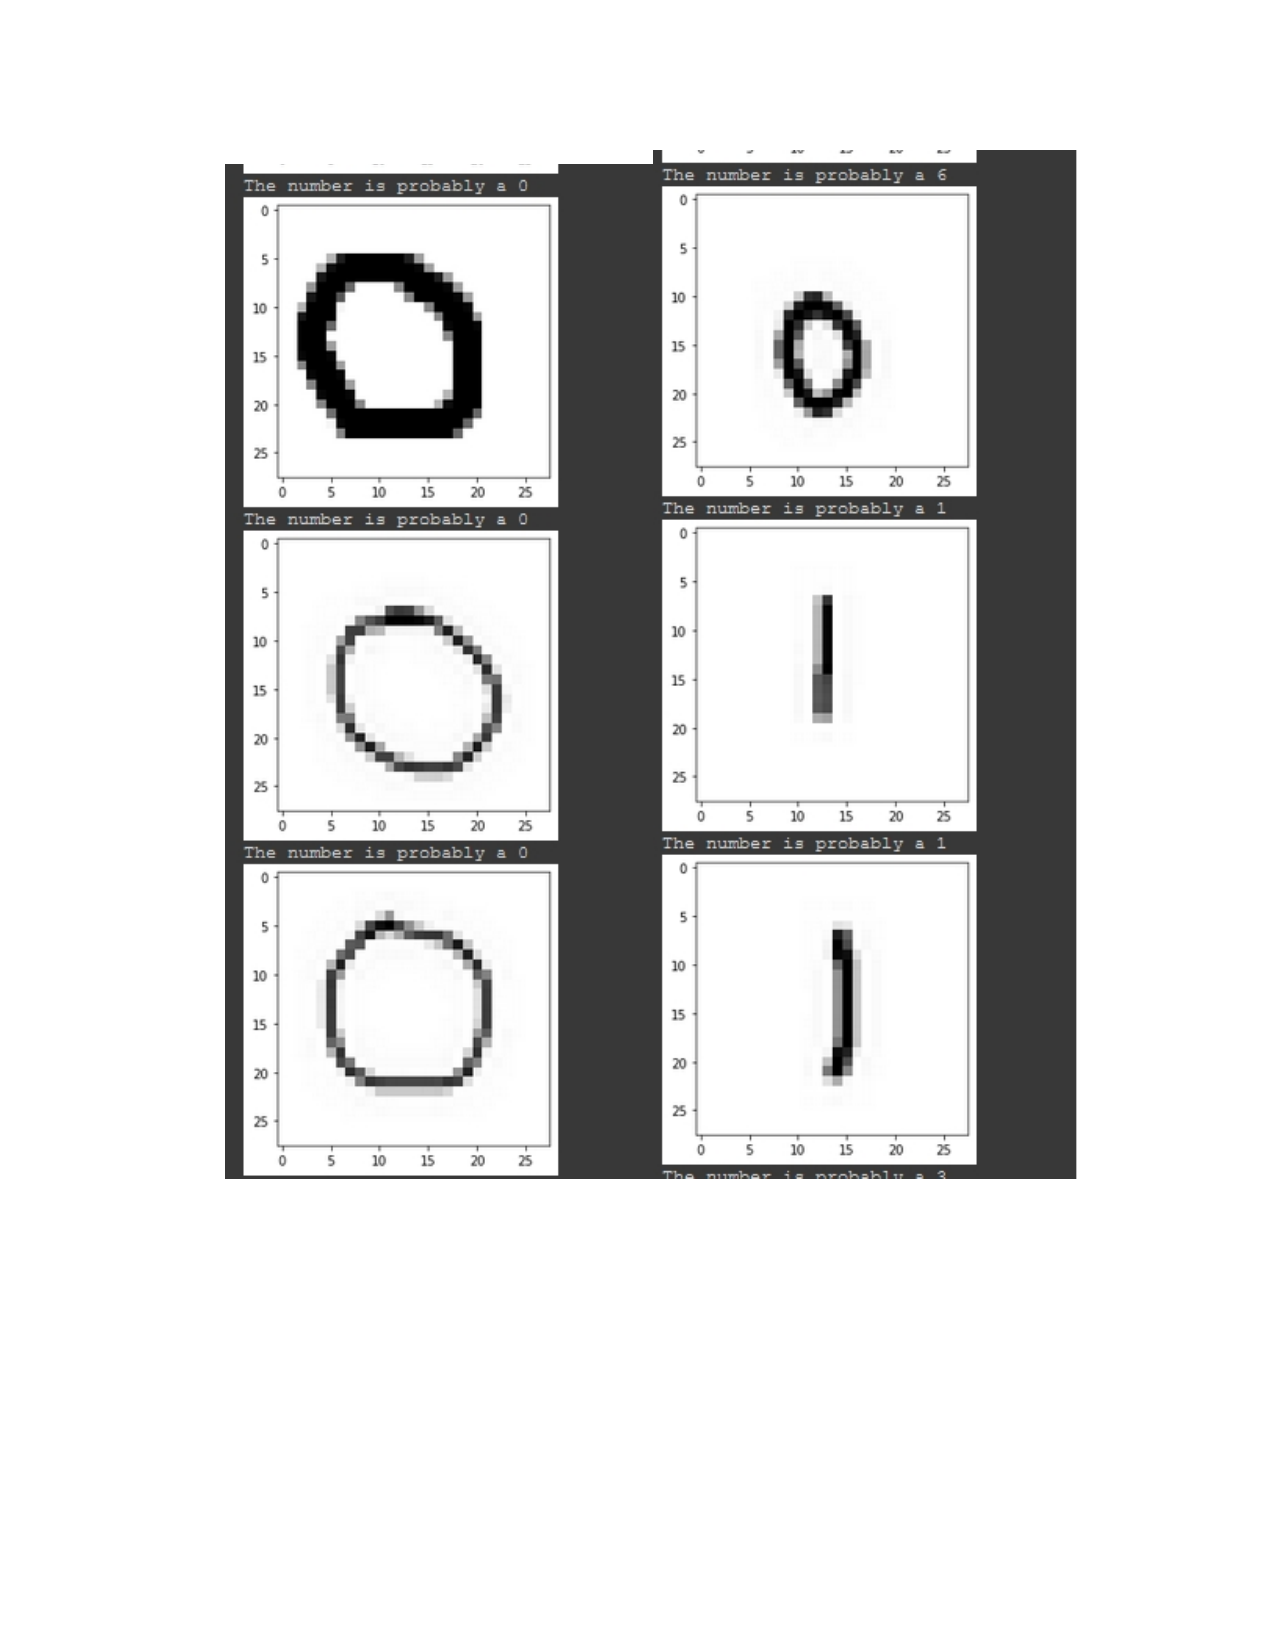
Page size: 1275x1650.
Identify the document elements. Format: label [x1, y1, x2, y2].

picture [225, 150, 1077, 1179]
